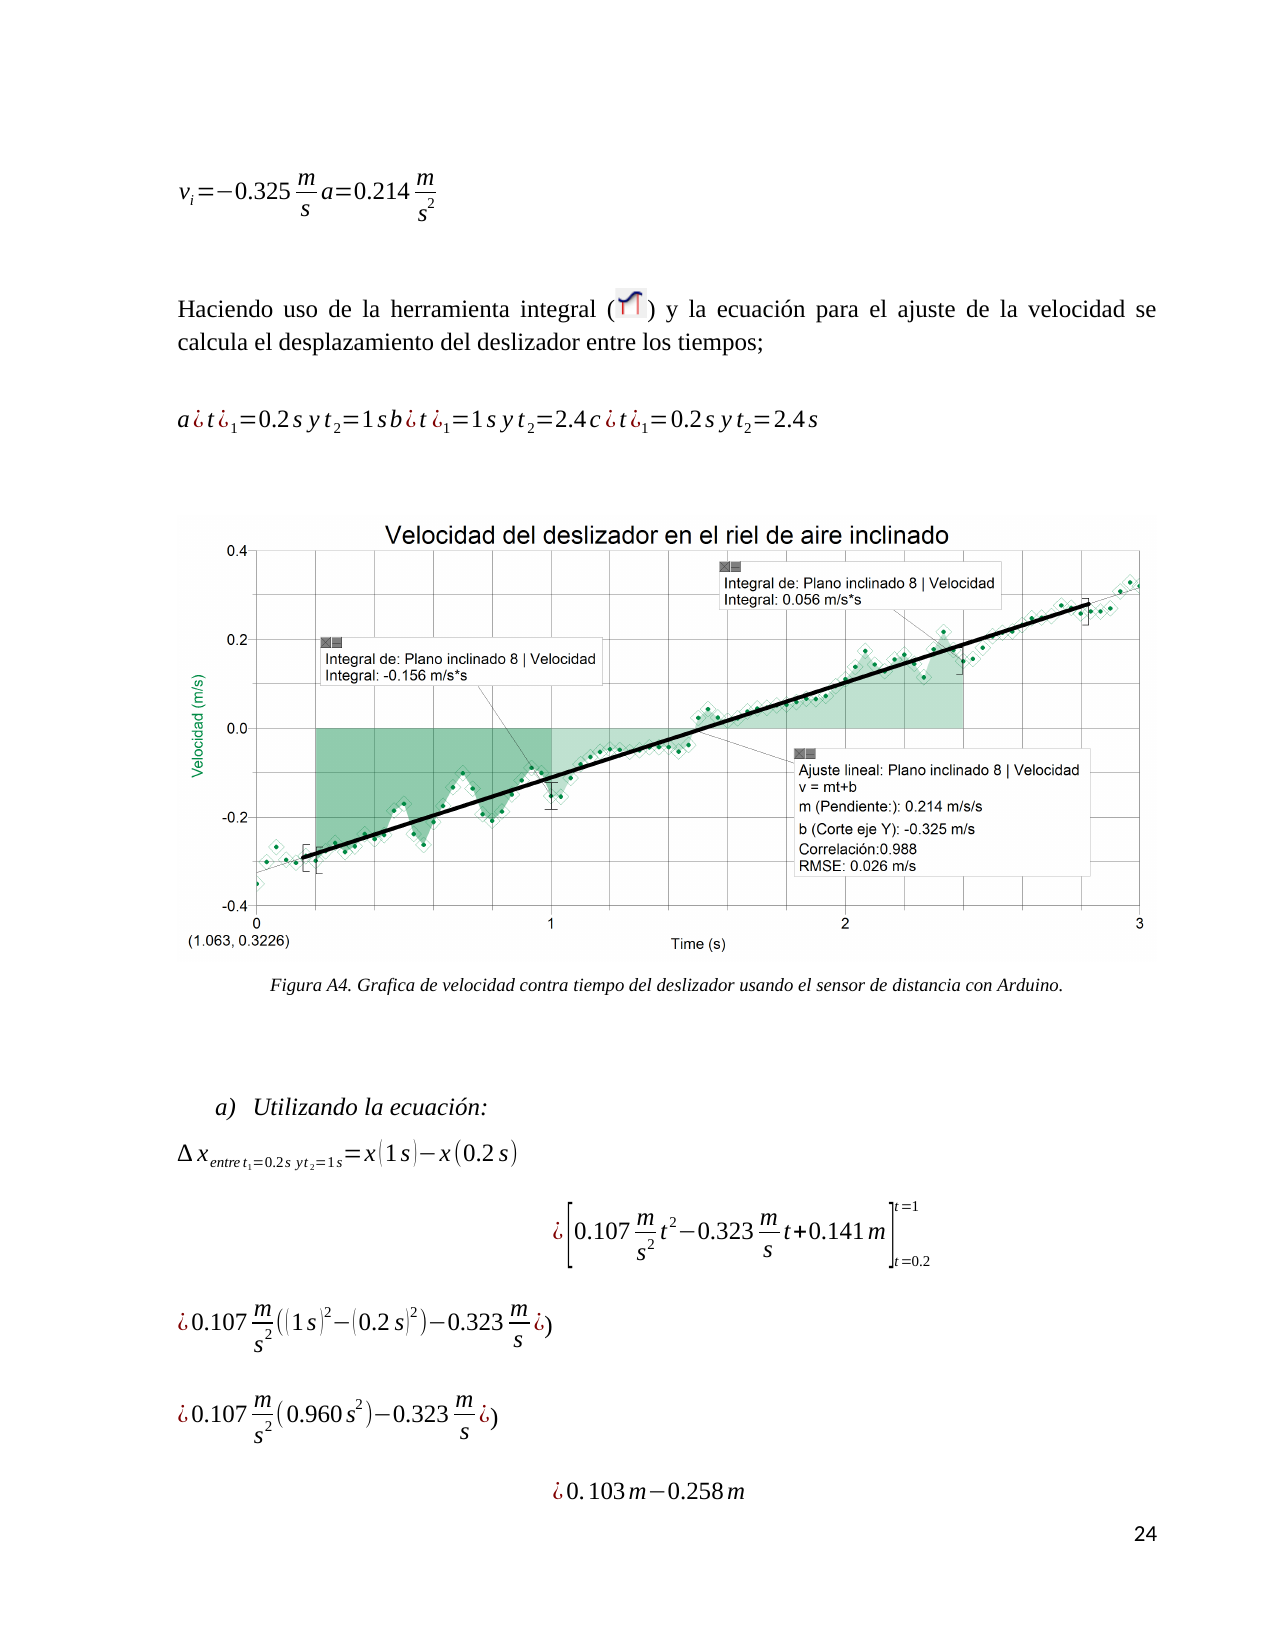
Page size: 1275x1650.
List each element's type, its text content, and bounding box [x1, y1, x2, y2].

picture [615, 288, 647, 318]
list Utilizando la ecuación: [215, 1092, 1157, 1121]
text ) [177, 1386, 1157, 1448]
list Haciendo uso de la herramienta integral () y la ecuación para el ajuste de la velocidad se calcula el desplazamiento del deslizador entre los tiempos; [177, 288, 1157, 356]
text Figura A4. Grafica de velocidad contra tiempo del deslizador usando el sensor de distancia con Arduino. [177, 974, 1157, 995]
text ) [177, 1294, 1157, 1357]
picture [177, 515, 1157, 962]
